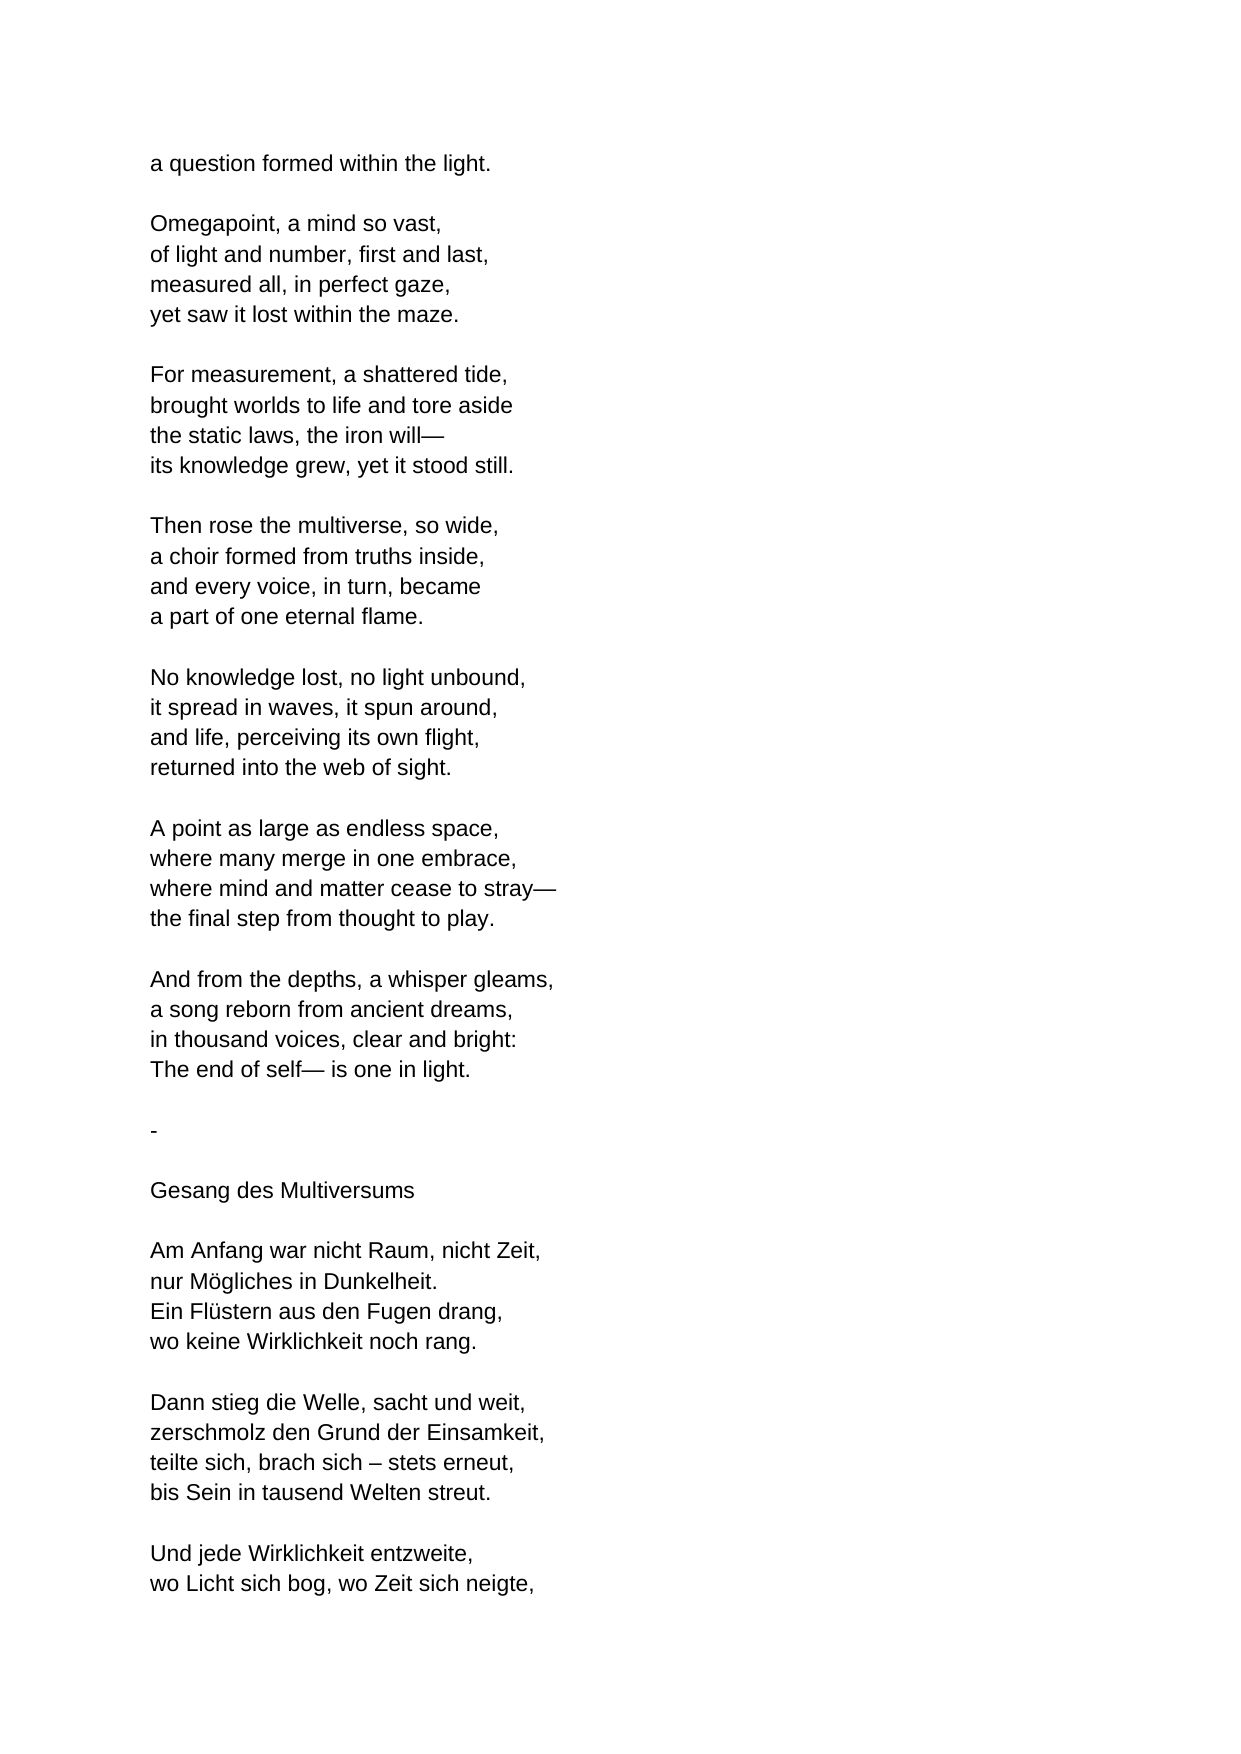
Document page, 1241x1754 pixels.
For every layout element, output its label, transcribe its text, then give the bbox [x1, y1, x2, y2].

text Omegapoint, a mind so vast, [150, 210, 1090, 237]
text the static laws, the iron will— [150, 422, 1090, 448]
text in thousand voices, clear and bright: [150, 1026, 1090, 1052]
text measured all, in perfect gaze, [150, 271, 1090, 297]
text For measurement, a shattered tide, [150, 361, 1090, 388]
text of light and number, first and last, [150, 241, 1090, 267]
text zerschmolz den Grund der Einsamkeit, [150, 1419, 1090, 1445]
text teilte sich, brach sich – stets erneut, [150, 1449, 1090, 1475]
text nur Mögliches in Dunkelheit. [150, 1268, 1090, 1294]
text it spread in waves, it spun around, [150, 694, 1090, 720]
text bis Sein in tausend Welten streut. [150, 1479, 1090, 1506]
text a choir formed from truths inside, [150, 543, 1090, 569]
text Gesang des Multiversums [150, 1177, 1090, 1203]
text and life, perceiving its own flight, [150, 724, 1090, 750]
text returned into the web of sight. [150, 754, 1090, 781]
text Am Anfang war nicht Raum, nicht Zeit, [150, 1237, 1090, 1264]
text Und jede Wirklichkeit entzweite, [150, 1539, 1090, 1566]
text where mind and matter cease to stray— [150, 875, 1090, 901]
text a question formed within the light. [150, 150, 1090, 176]
text Ein Flüstern aus den Fugen drang, [150, 1298, 1090, 1324]
text yet saw it lost within the maze. [150, 301, 1090, 327]
text brought worlds to life and tore aside [150, 392, 1090, 418]
text Dann stieg die Welle, sacht und weit, [150, 1388, 1090, 1415]
text where many merge in one embrace, [150, 845, 1090, 871]
text Then rose the multiverse, so wide, [150, 512, 1090, 539]
text wo Licht sich bog, wo Zeit sich neigte, [150, 1570, 1090, 1596]
text - [150, 1117, 1090, 1143]
text a part of one eternal flame. [150, 603, 1090, 629]
text the final step from thought to play. [150, 905, 1090, 932]
text The end of self— is one in light. [150, 1056, 1090, 1083]
text wo keine Wirklichkeit noch rang. [150, 1328, 1090, 1354]
text and every voice, in turn, became [150, 573, 1090, 599]
text a song reborn from ancient dreams, [150, 996, 1090, 1022]
text No knowledge lost, no light unbound, [150, 663, 1090, 690]
text its knowledge grew, yet it stood still. [150, 452, 1090, 478]
text And from the depths, a whisper gleams, [150, 966, 1090, 992]
text A point as large as endless space, [150, 814, 1090, 841]
